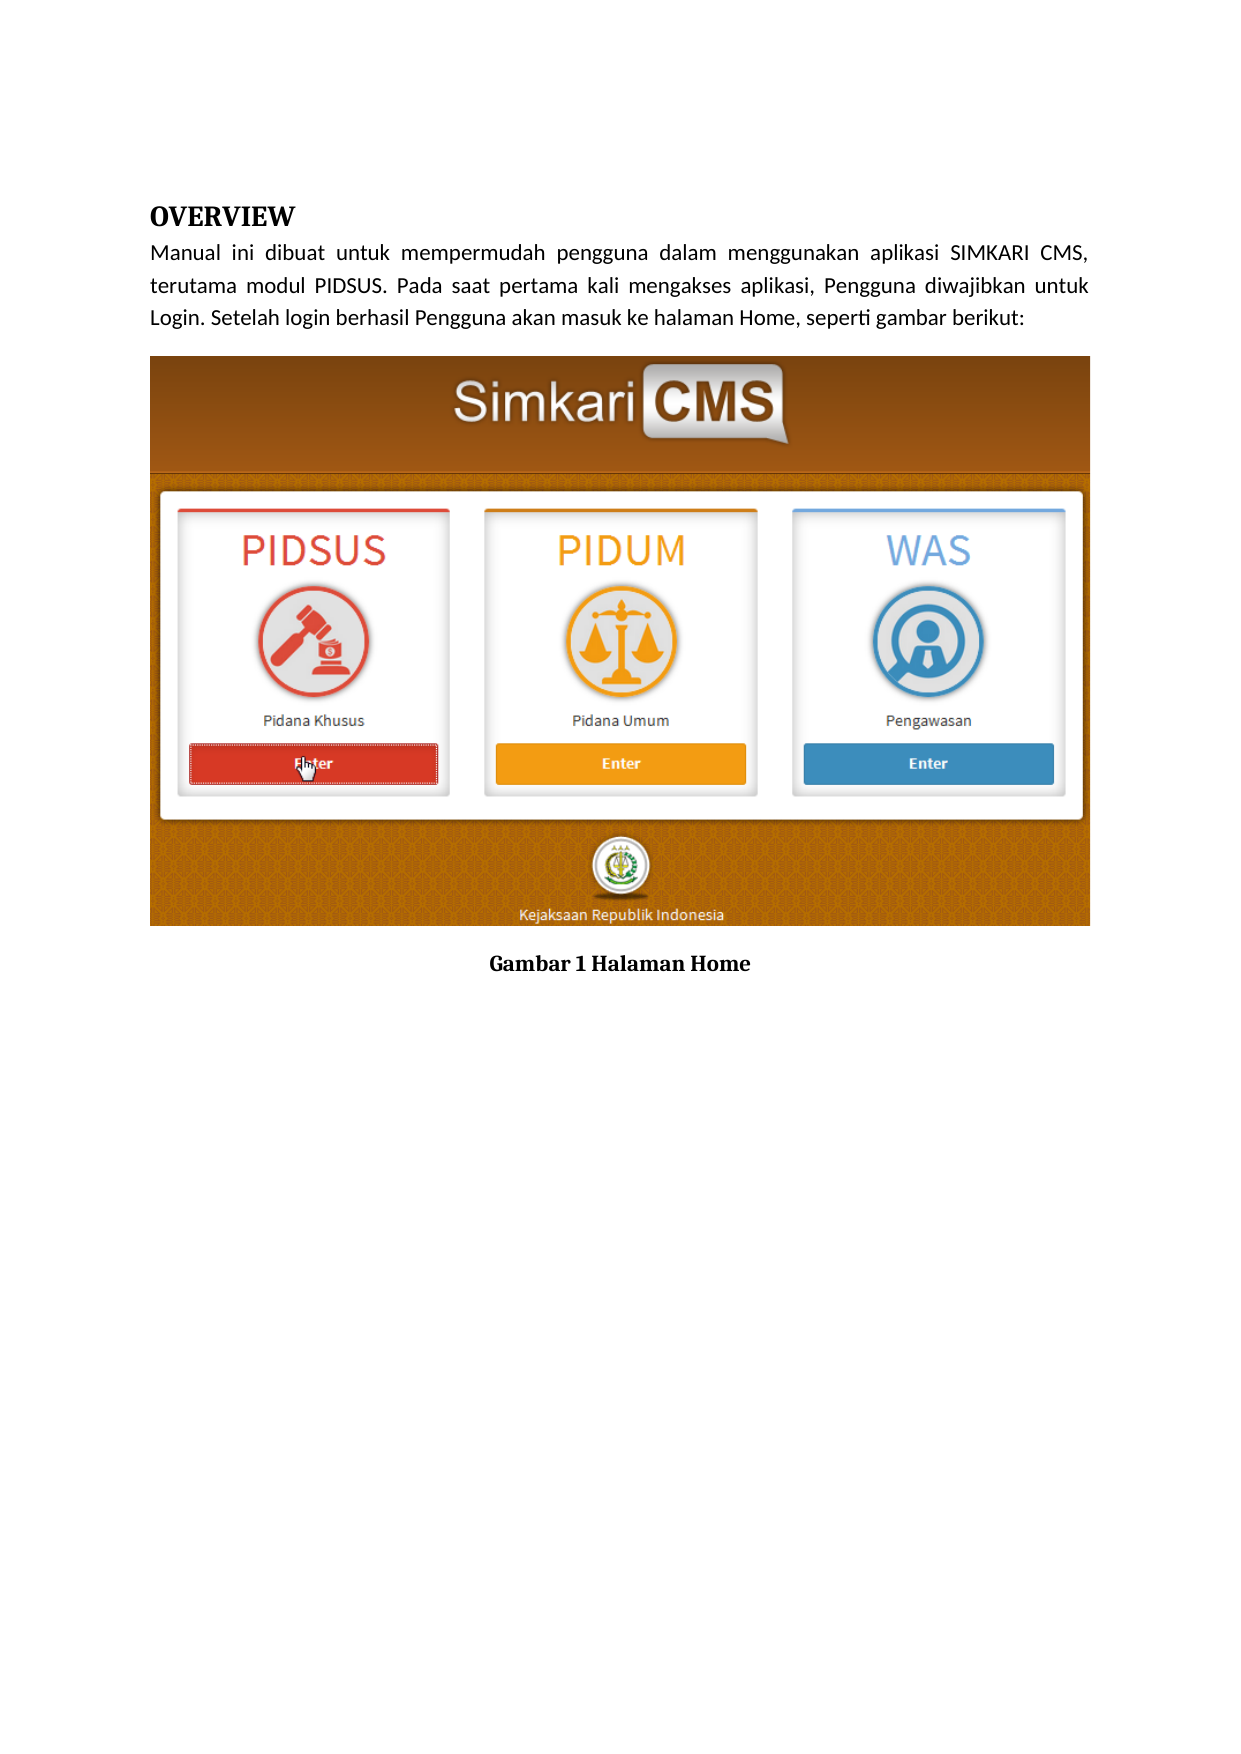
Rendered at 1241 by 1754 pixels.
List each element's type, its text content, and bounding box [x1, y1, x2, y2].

subtitle OVERVIEW [150, 200, 1090, 233]
picture [150, 356, 1091, 926]
text Manual ini dibuat untuk mempermudah pengguna dalam menggunakan aplikasi SIMKARI CMS, terutama modul PIDSUS. Pada saat pertama kali mengakses aplikasi, Pengguna diwajibkan untuk Login. Setelah login berhasil Pengguna akan masuk ke halaman Home, seperti gambar berikut: [150, 238, 1090, 331]
subtitle Gambar 1 Halaman Home [150, 950, 1090, 977]
